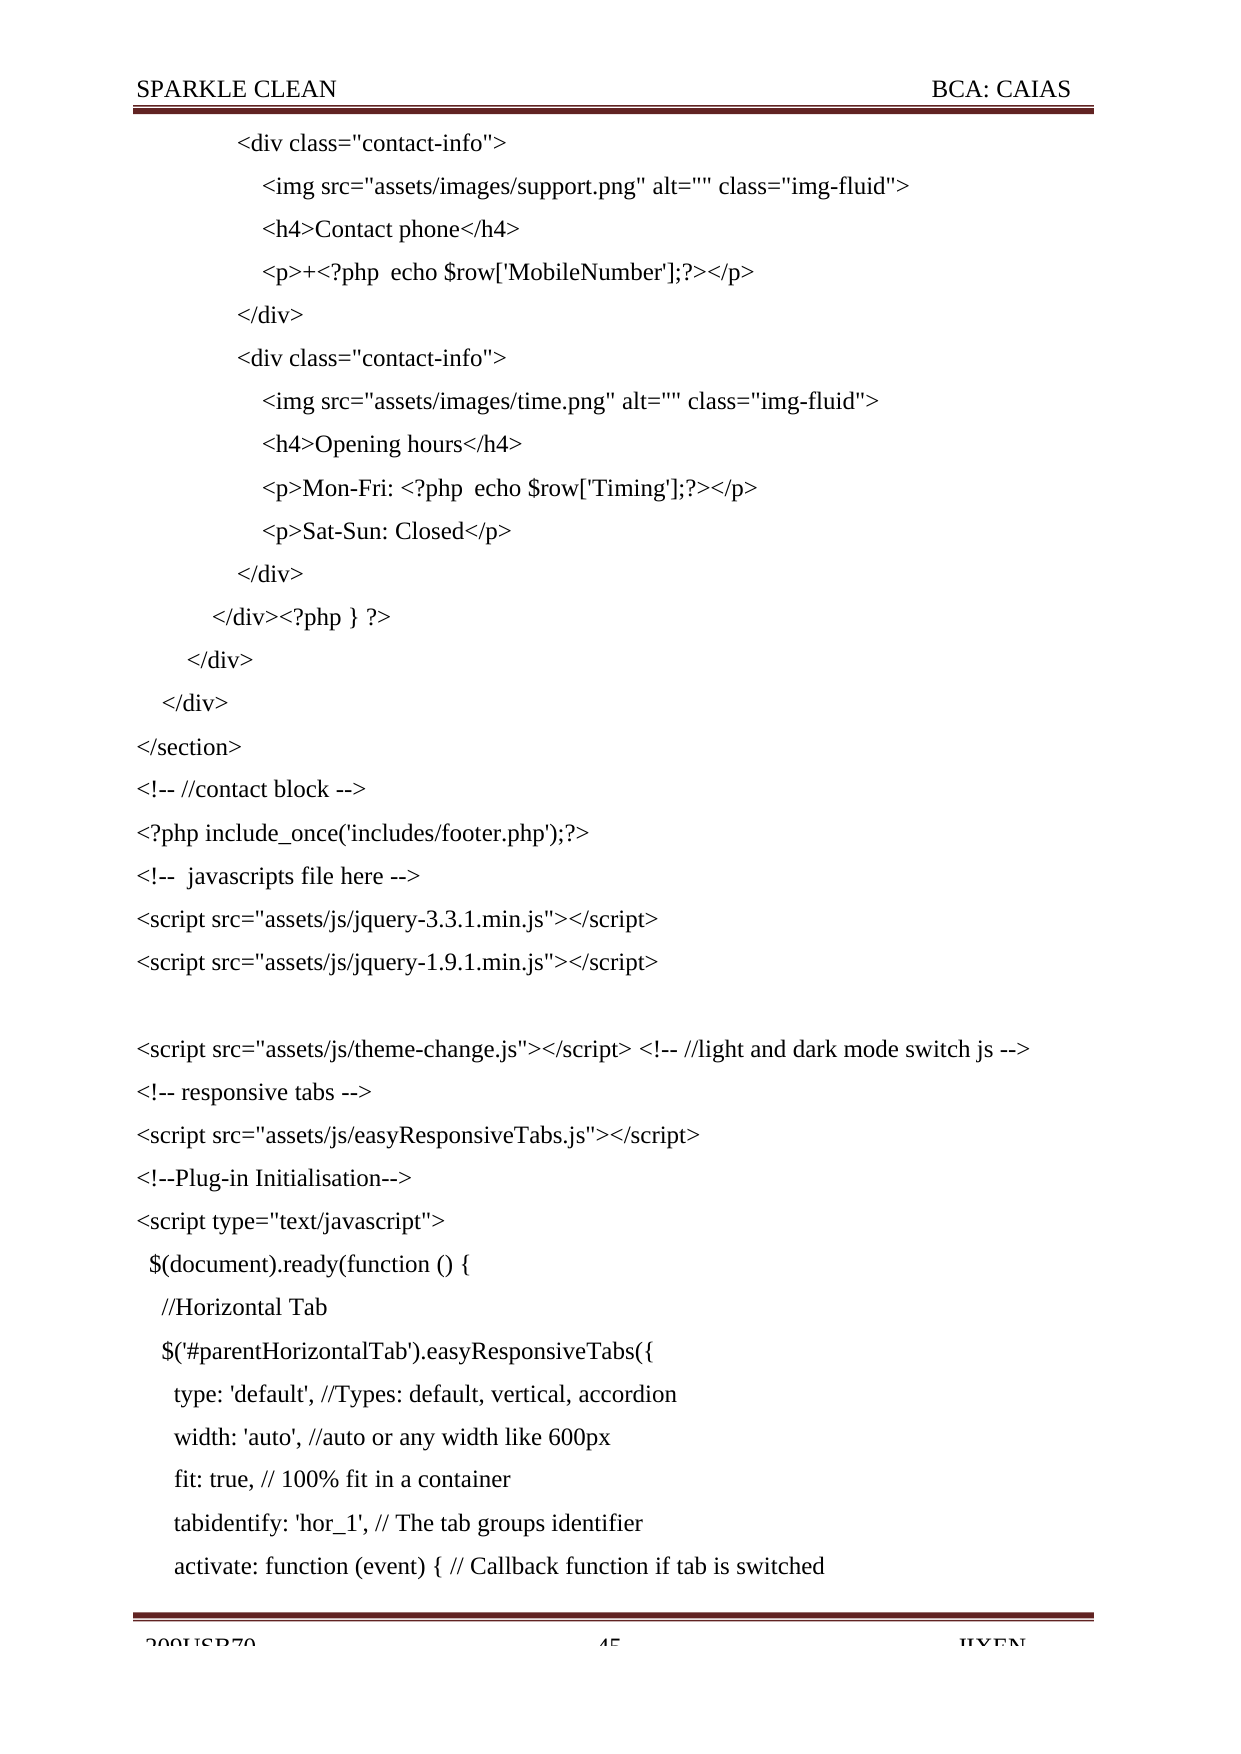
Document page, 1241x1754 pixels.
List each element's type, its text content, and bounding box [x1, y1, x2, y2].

text <script type="text/javascript"> [136, 1206, 1146, 1235]
text <div class="contact-info"> [237, 128, 1146, 157]
text </div> [186, 646, 1146, 674]
text <p>Sat-Sun: Closed</p> [262, 516, 1146, 545]
text <h4>Contact phone</h4> [262, 214, 1146, 243]
text <!--Plug-in Initialisation--> [136, 1163, 1146, 1192]
text $(document).ready(function () { [149, 1249, 1146, 1278]
text <?php include_once('includes/footer.php');?> [136, 818, 1146, 847]
text <p>+<?php echo $row['MobileNumber'];?></p> [262, 257, 1146, 286]
text </div> [237, 559, 1146, 588]
text </div><?php } ?> [212, 602, 1146, 631]
text <script src="assets/js/jquery-1.9.1.min.js"></script> [136, 947, 1146, 976]
text <script src="assets/js/jquery-3.3.1.min.js"></script> [136, 904, 1146, 933]
text <!-- responsive tabs --> [136, 1077, 1146, 1105]
text tabidentify: 'hor_1', // The tab groups identifier [173, 1508, 1146, 1537]
text </section> [136, 732, 1146, 760]
text <img src="assets/images/support.png" alt="" class="img-fluid"> [262, 171, 1146, 200]
text <script src="assets/js/theme-change.js"></script> <!-- //light and dark mode switch js --> [136, 1034, 1146, 1062]
text <p>Mon-Fri: <?php echo $row['Timing'];?></p> [262, 473, 1146, 502]
text //Horizontal Tab [161, 1292, 1146, 1321]
text </div> [237, 300, 1146, 329]
text <script src="assets/js/easyResponsiveTabs.js"></script> [136, 1120, 1146, 1148]
text <div class="contact-info"> [237, 343, 1146, 372]
text <h4>Opening hours</h4> [262, 429, 1146, 458]
text <!-- //contact block --> [136, 774, 1146, 803]
text </div> [161, 688, 1146, 717]
text $('#parentHorizontalTab').easyResponsiveTabs({ type: 'default', //Types: default, vertical, accordion width: 'auto', //auto or any width like 600px [161, 1336, 702, 1451]
text fit: true, // 100% fit in a container [174, 1465, 1146, 1494]
text activate: function (event) { // Callback function if tab is switched [174, 1551, 1146, 1580]
text <!-- javascripts file here --> [136, 861, 1146, 890]
text <img src="assets/images/time.png" alt="" class="img-fluid"> [262, 386, 1146, 415]
